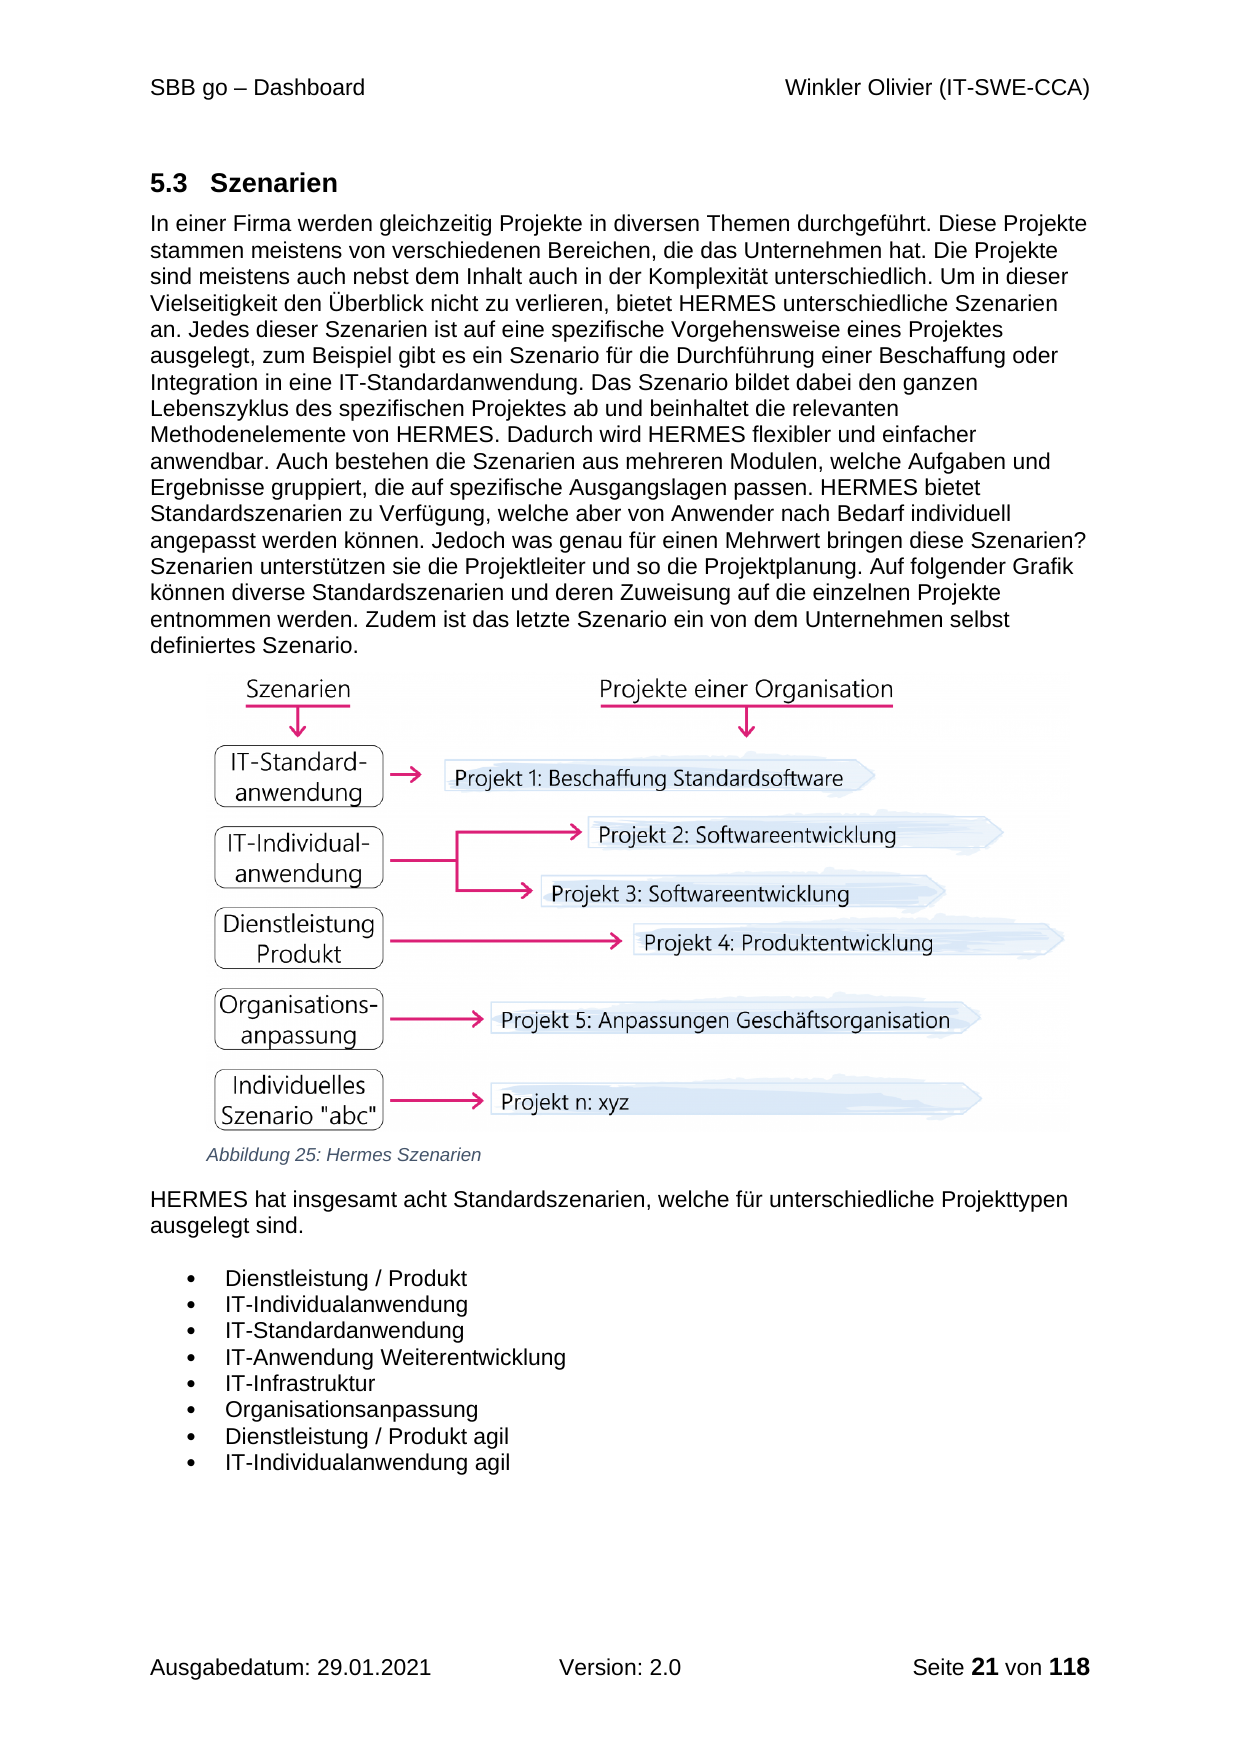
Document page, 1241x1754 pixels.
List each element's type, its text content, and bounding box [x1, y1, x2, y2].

list IT-Infrastruktur [187, 1370, 1090, 1396]
list Dienstleistung / Produkt [187, 1264, 1090, 1291]
list Organisationsanpassung [187, 1396, 1090, 1423]
text HERMES hat insgesamt acht Standardszenarien, welche für unterschiedliche Projekttypen ausgelegt sind. [150, 1159, 1090, 1238]
text In einer Firma werden gleichzeitig Projekte in diversen Themen durchgeführt. Diese Projekte stammen meistens von verschiedenen Bereichen, die das Unternehmen hat. Die Projekte sind meistens auch nebst dem Inhalt auch in der Komplexität unterschiedlich. Um in dieser Vielseitigkeit den Überblick nicht zu verlieren, bietet HERMES unterschiedliche Szenarien an. Jedes dieser Szenarien ist auf eine spezifische Vorgehensweise eines Projektes ausgelegt, zum Beispiel gibt es ein Szenario für die Durchführung einer Beschaffung oder Integration in eine IT-Standardanwendung. Das Szenario bildet dabei den ganzen Lebenszyklus des spezifischen Projektes ab und beinhaltet die relevanten Methodenelemente von HERMES. Dadurch wird HERMES flexibler und einfacher anwendbar. Auch bestehen die Szenarien aus mehreren Modulen, welche Aufgaben und Ergebnisse gruppiert, die auf spezifische Ausgangslagen passen. HERMES bietet Standardszenarien zu Verfügung, welche aber von Anwender nach Bedarf individuell angepasst werden können. Jedoch was genau für einen Mehrwert bringen diese Szenarien? Szenarien unterstützen sie die Projektleiter und so die Projektplanung. Auf folgender Grafik können diverse Standardszenarien und deren Zuweisung auf die einzelnen Projekte entnommen werden. Zudem ist das letzte Szenario ein von dem Unternehmen selbst definiertes Szenario. [150, 210, 1090, 658]
picture [206, 672, 1071, 1131]
list IT-Individualanwendung agil [187, 1449, 1090, 1475]
subtitle Szenarien [150, 167, 1090, 198]
list Dienstleistung / Produkt agil [187, 1423, 1090, 1449]
list IT-Individualanwendung [187, 1291, 1090, 1317]
list IT-Anwendung Weiterentwicklung [187, 1344, 1090, 1370]
list IT-Standardanwendung [187, 1317, 1090, 1344]
